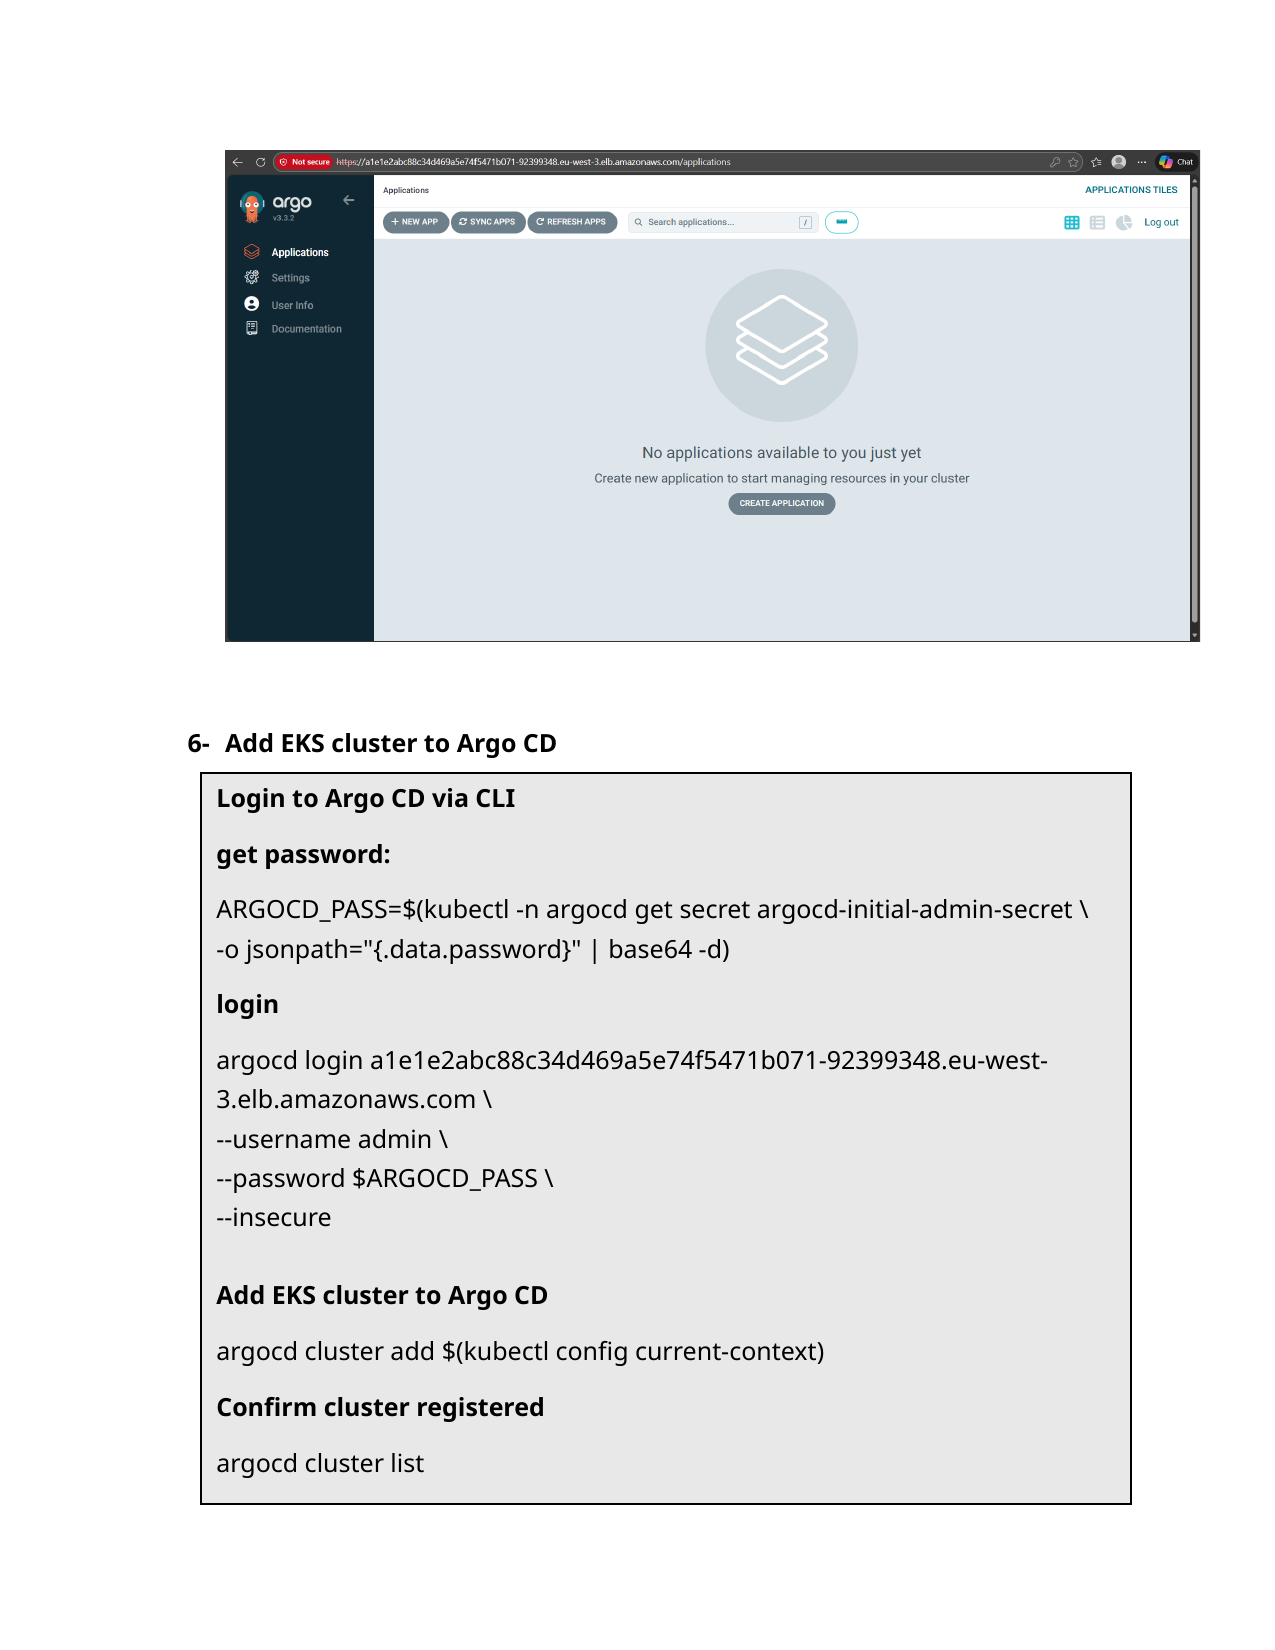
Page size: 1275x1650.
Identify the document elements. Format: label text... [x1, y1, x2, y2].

picture [225, 150, 1200, 642]
list Add EKS cluster to Argo CD [187, 725, 1125, 759]
